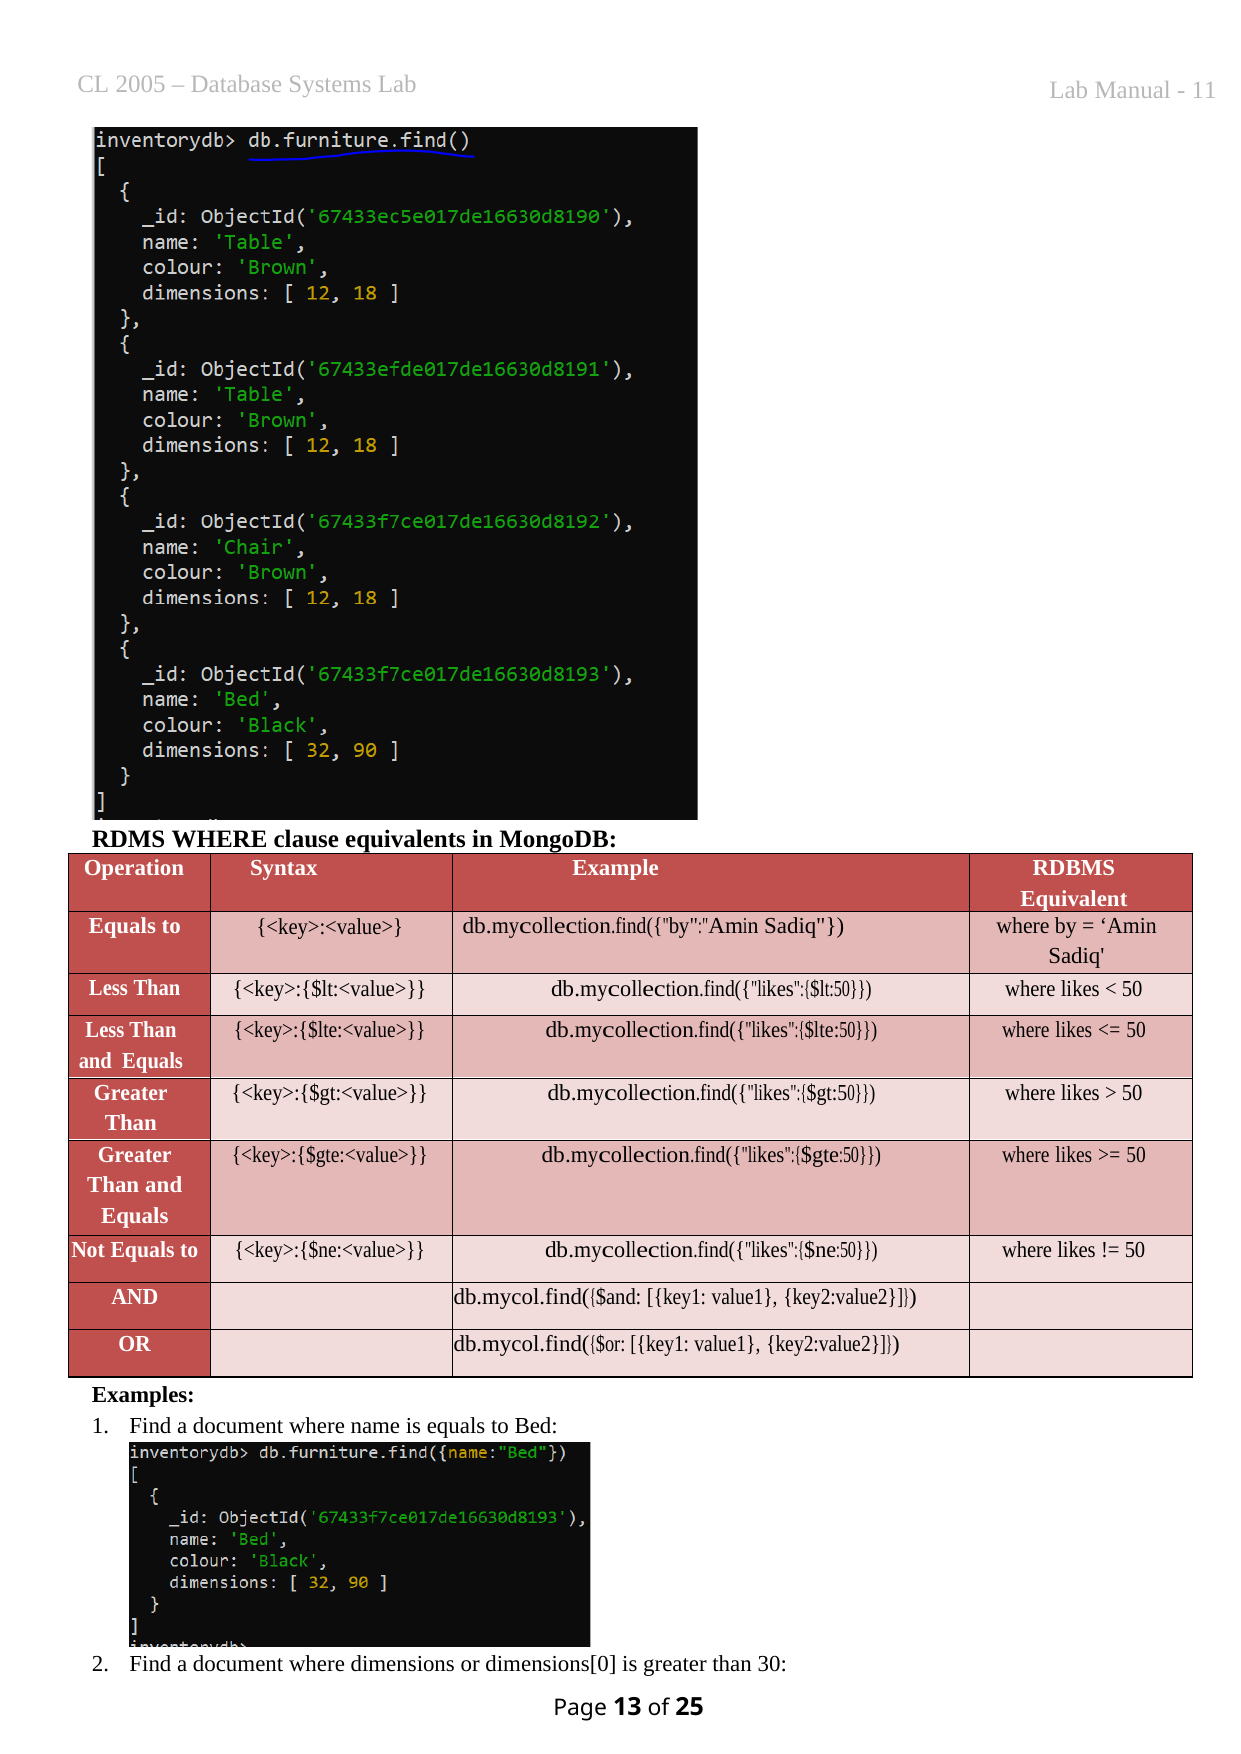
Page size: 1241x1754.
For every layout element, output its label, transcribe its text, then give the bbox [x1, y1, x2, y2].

table_cell Less Than [69, 974, 210, 1015]
table_cell {<key>:{$gt:<value>}} [211, 1079, 452, 1139]
table_cell {<key>:{$lte:<value>}} [211, 1016, 452, 1077]
list Find a document where dimensions or dimensions[0] is greater than 30: [92, 1651, 1203, 1677]
table_cell db.mycollection.find({"by":"Amin Sadiq"}) [453, 912, 969, 973]
table_cell db.mycollection.find({"likes":{$gt:50}}) [453, 1079, 969, 1139]
table_cell where likes > 50 [970, 1079, 1192, 1139]
table_cell {<key>:{$ne:<value>}} [211, 1236, 452, 1282]
table_cell db.mycol.find({$and: [{key1: value1}, {key2:value2}]}) [453, 1283, 969, 1329]
table_cell OR [69, 1330, 210, 1376]
table_cell Greater Than [69, 1079, 210, 1139]
table_header Operation [69, 854, 210, 911]
table_cell db.mycollection.find({"likes":{$lt:50}}) [453, 974, 969, 1015]
table_cell Greater Than and Equals [69, 1141, 210, 1235]
table_cell where likes <= 50 [970, 1016, 1192, 1077]
table_cell [211, 1330, 452, 1376]
table_cell [970, 1283, 1192, 1329]
table_cell db.mycollection.find({"likes":{$gte:50}}) [453, 1141, 969, 1235]
table_cell db.mycollection.find({"likes":{$lte:50}}) [453, 1016, 969, 1077]
list RDMS WHERE clause equivalents in MongoDB: [92, 824, 1203, 853]
table_cell db.mycol.find({$or: [{key1: value1}, {key2:value2}]}) [453, 1330, 969, 1376]
table_cell Not Equals to [69, 1236, 210, 1282]
table_cell Equals to [69, 912, 210, 973]
table_header Syntax [211, 854, 452, 911]
table_cell where by = ‘Amin Sadiq' [970, 912, 1192, 973]
table_cell Less Than and Equals [69, 1016, 210, 1077]
picture [129, 1442, 591, 1647]
table_cell {<key>:{$lt:<value>}} [211, 974, 452, 1015]
table_cell db.mycollection.find({"likes":{$ne:50}}) [453, 1236, 969, 1282]
picture [91, 127, 698, 820]
table_cell {<key>:{$gte:<value>}} [211, 1141, 452, 1235]
table_cell [970, 1330, 1192, 1376]
table_cell AND [69, 1283, 210, 1329]
list Examples: [92, 1382, 1203, 1408]
table_cell where likes < 50 [970, 974, 1192, 1015]
table_header Example [453, 854, 969, 911]
table_header RDBMS Equivalent [970, 854, 1192, 911]
table_cell [211, 1283, 452, 1329]
table_cell where likes >= 50 [970, 1141, 1192, 1235]
table_cell {<key>:<value>} [211, 912, 452, 973]
list Find a document where name is equals to Bed: [92, 1412, 1203, 1438]
table_cell where likes != 50 [970, 1236, 1192, 1282]
